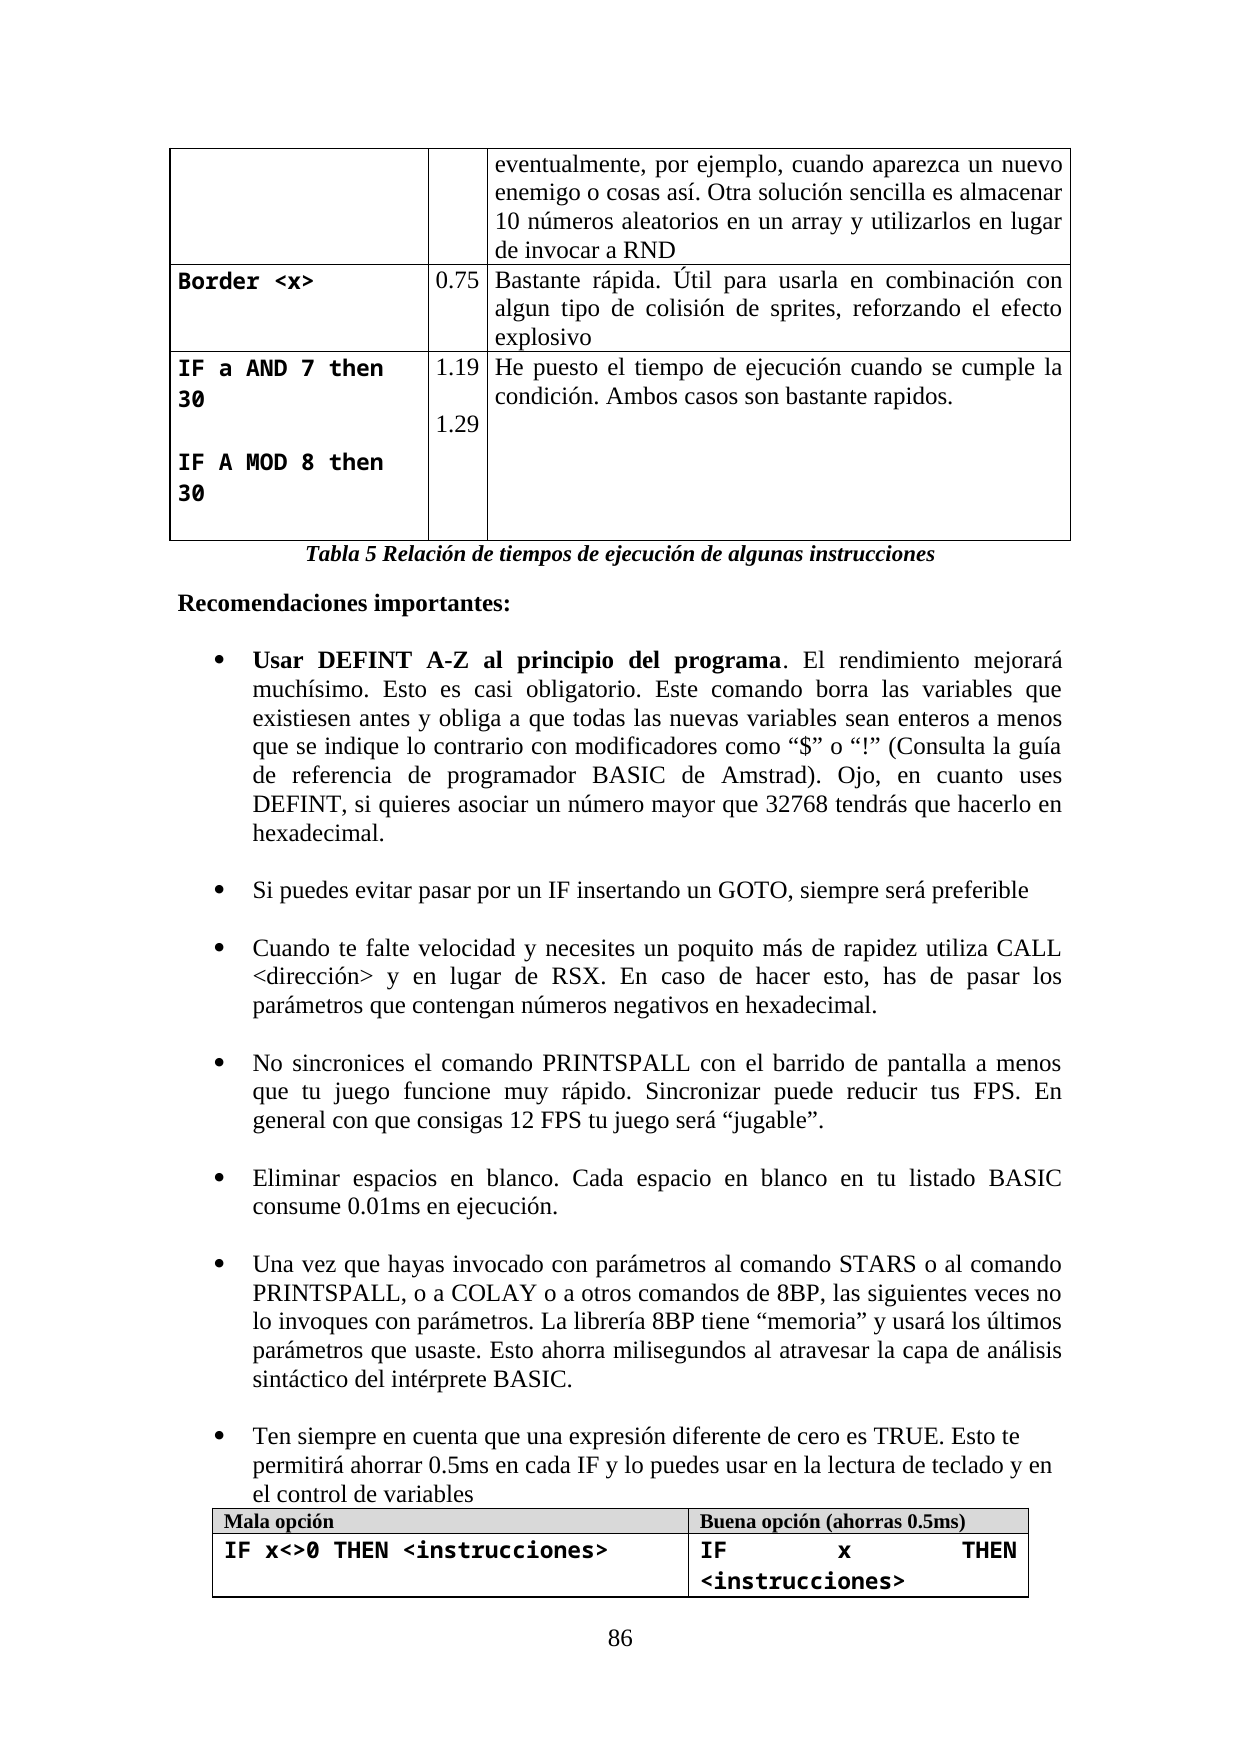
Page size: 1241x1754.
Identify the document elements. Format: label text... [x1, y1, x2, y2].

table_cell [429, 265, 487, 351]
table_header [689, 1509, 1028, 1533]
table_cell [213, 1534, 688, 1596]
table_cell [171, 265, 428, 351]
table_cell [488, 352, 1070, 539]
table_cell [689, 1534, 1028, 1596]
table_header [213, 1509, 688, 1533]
text Tabla 5 Relación de tiempos de ejecución de algunas instrucciones [177, 541, 1063, 567]
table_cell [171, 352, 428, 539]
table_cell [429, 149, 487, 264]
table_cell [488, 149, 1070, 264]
list No sincronices el comando PRINTSPALL con el barrido de pantalla a menos que tu juego funcione muy rápido. Sincronizar puede reducir tus FPS. En general con que consigas 12 FPS tu juego será “jugable”. [215, 1048, 1063, 1134]
list Ten siempre en cuenta que una expresión diferente de cero es TRUE. Esto te permitirá ahorrar 0.5ms en cada IF y lo puedes usar en la lectura de teclado y en el control de variables [215, 1421, 1063, 1508]
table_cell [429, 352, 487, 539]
text Recomendaciones importantes: [177, 588, 1063, 616]
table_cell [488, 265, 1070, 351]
list Si puedes evitar pasar por un IF insertando un GOTO, siempre será preferible [215, 875, 1063, 904]
list Cuando te falte velocidad y necesites un poquito más de rapidez utiliza CALL <dirección> y en lugar de RSX. En caso de hacer esto, has de pasar los parámetros que contengan números negativos en hexadecimal. [215, 933, 1063, 1019]
list Una vez que hayas invocado con parámetros al comando STARS o al comando PRINTSPALL, o a COLAY o a otros comandos de 8BP, las siguientes veces no lo invoques con parámetros. La librería 8BP tiene “memoria” y usará los últimos parámetros que usaste. Esto ahorra milisegundos al atravesar la capa de análisis sintáctico del intérprete BASIC. [215, 1249, 1063, 1393]
list Eliminar espacios en blanco. Cada espacio en blanco en tu listado BASIC consume 0.01ms en ejecución. [215, 1163, 1063, 1220]
list Usar DEFINT A-Z al principio del programa. El rendimiento mejorará muchísimo. Esto es casi obligatorio. Este comando borra las variables que existiesen antes y obliga a que todas las nuevas variables sean enteros a menos que se indique lo contrario con modificadores como “$” o “!” (Consulta la guía de referencia de programador BASIC de Amstrad). Ojo, en cuanto uses DEFINT, si quieres asociar un número mayor que 32768 tendrás que hacerlo en hexadecimal. [215, 645, 1063, 846]
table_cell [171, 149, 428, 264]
